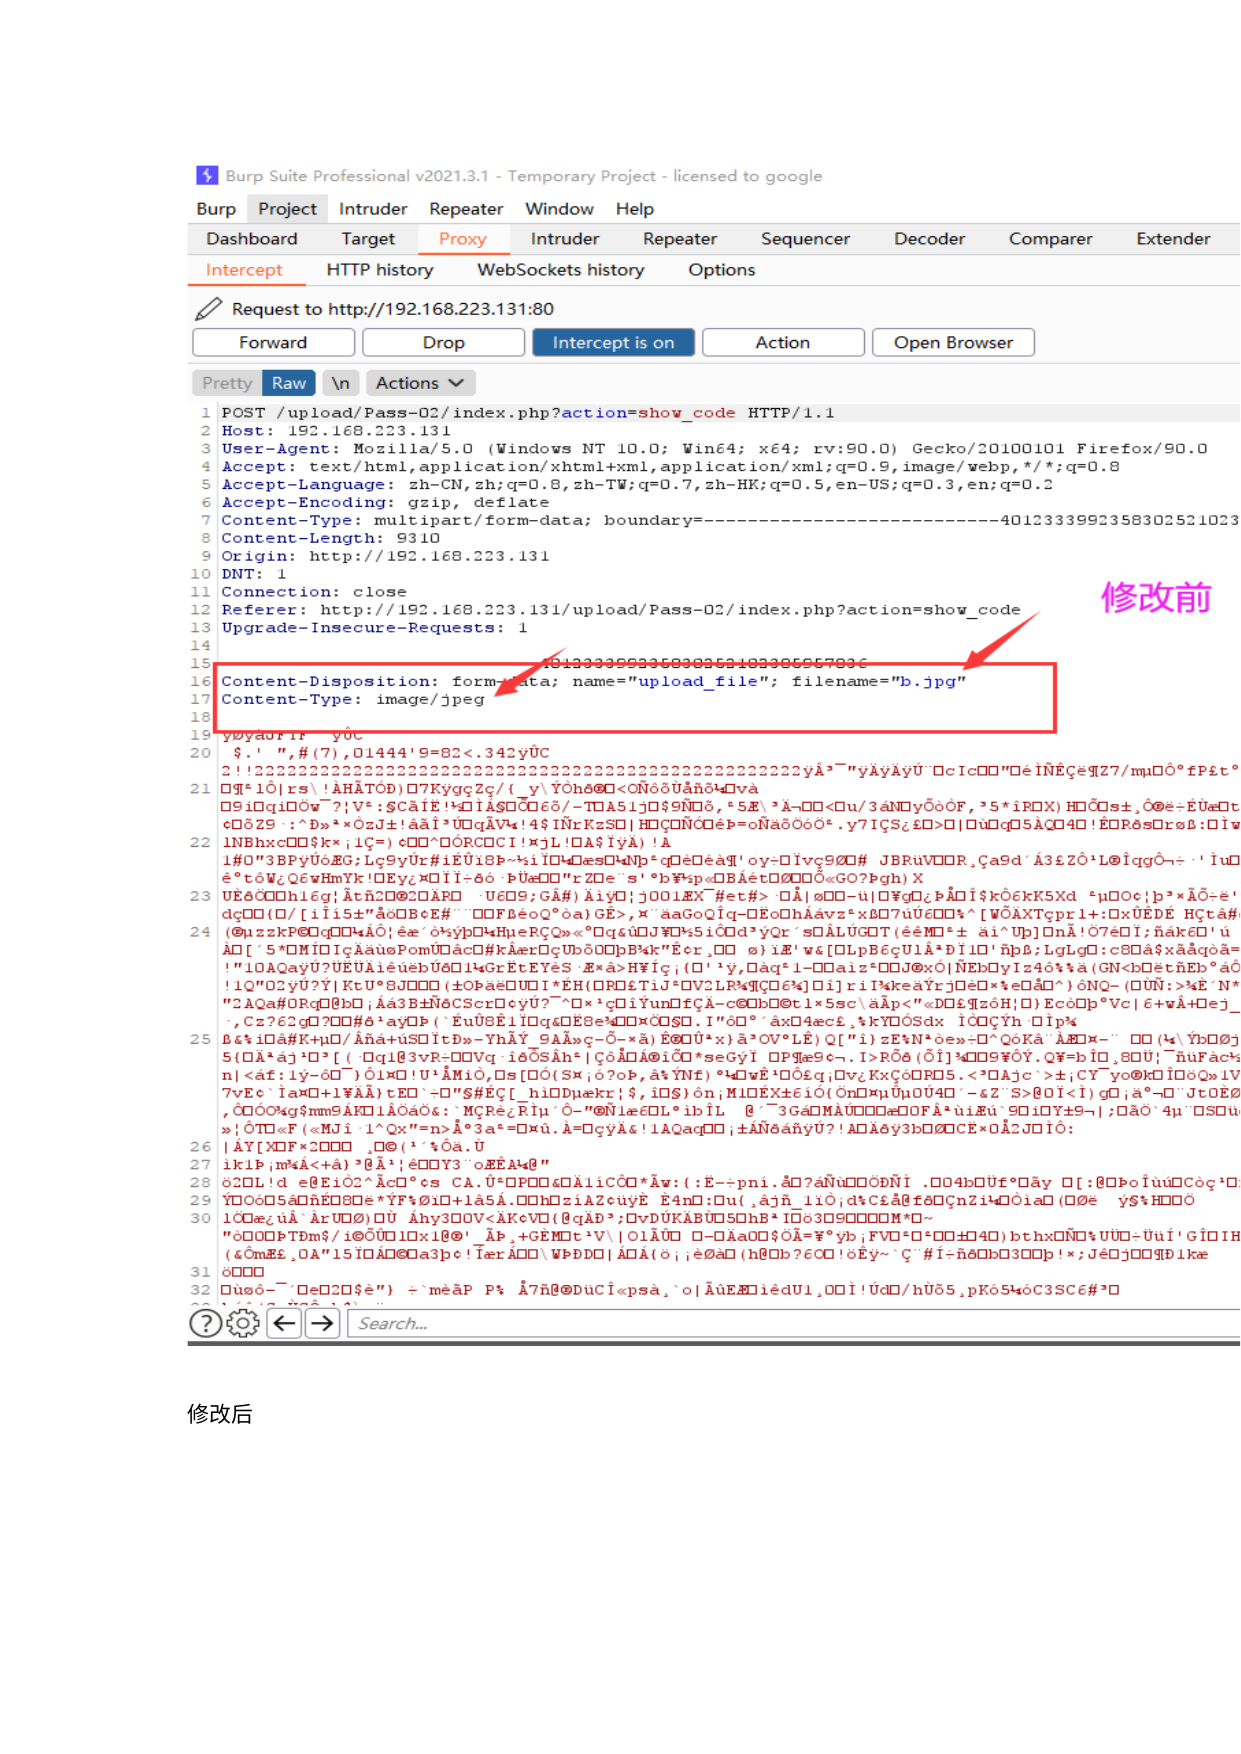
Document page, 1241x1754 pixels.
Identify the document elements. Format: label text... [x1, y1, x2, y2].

list 修改后 [187, 1397, 1053, 1429]
picture [187, 162, 1241, 1346]
